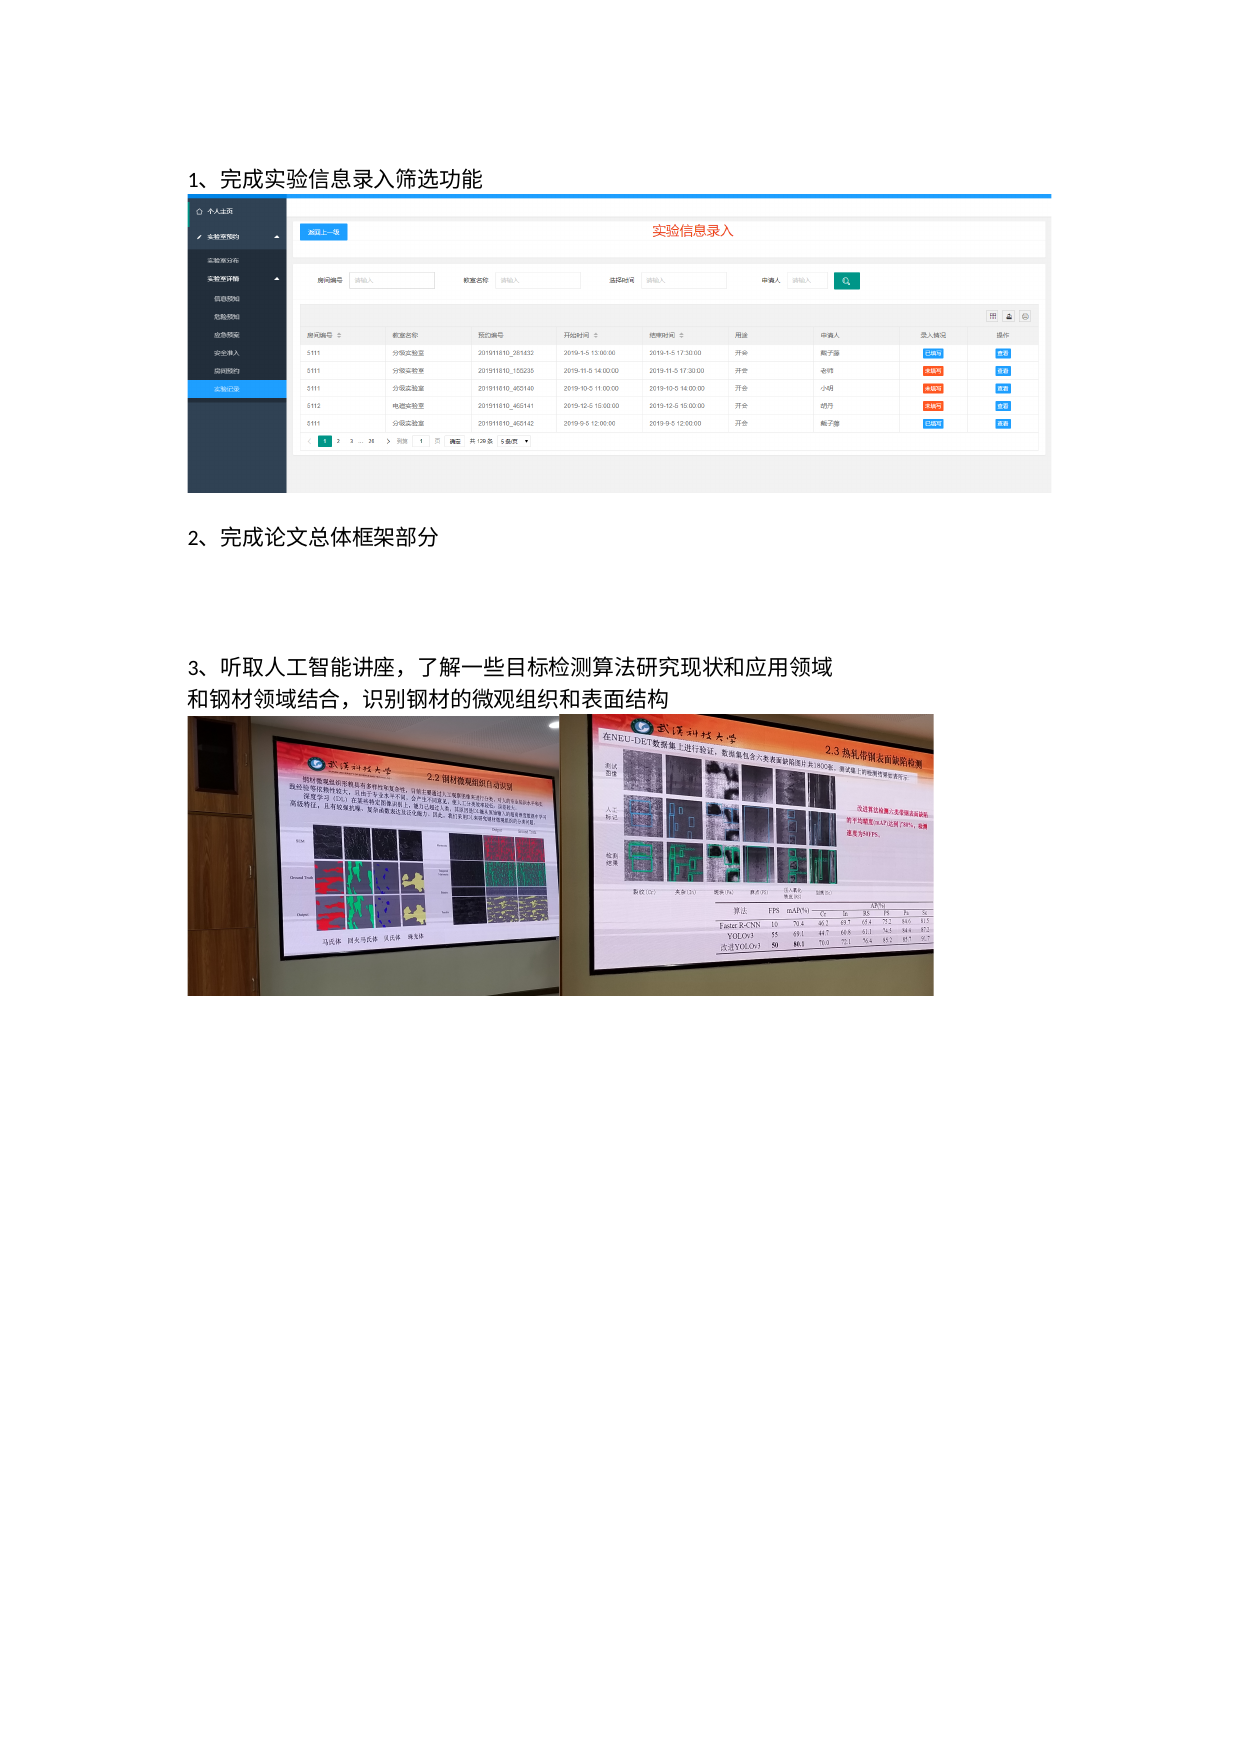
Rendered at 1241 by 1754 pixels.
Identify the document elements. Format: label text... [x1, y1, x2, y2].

list 完成实验信息录入筛选功能 [187, 162, 1053, 194]
list 和钢材领域结合，识别钢材的微观组织和表面结构 [187, 682, 1053, 714]
picture [187, 194, 1052, 493]
list 听取人工智能讲座，了解一些目标检测算法研究现状和应用领域 [187, 649, 1053, 682]
picture [187, 714, 934, 996]
list 完成论文总体框架部分 [187, 519, 1053, 552]
